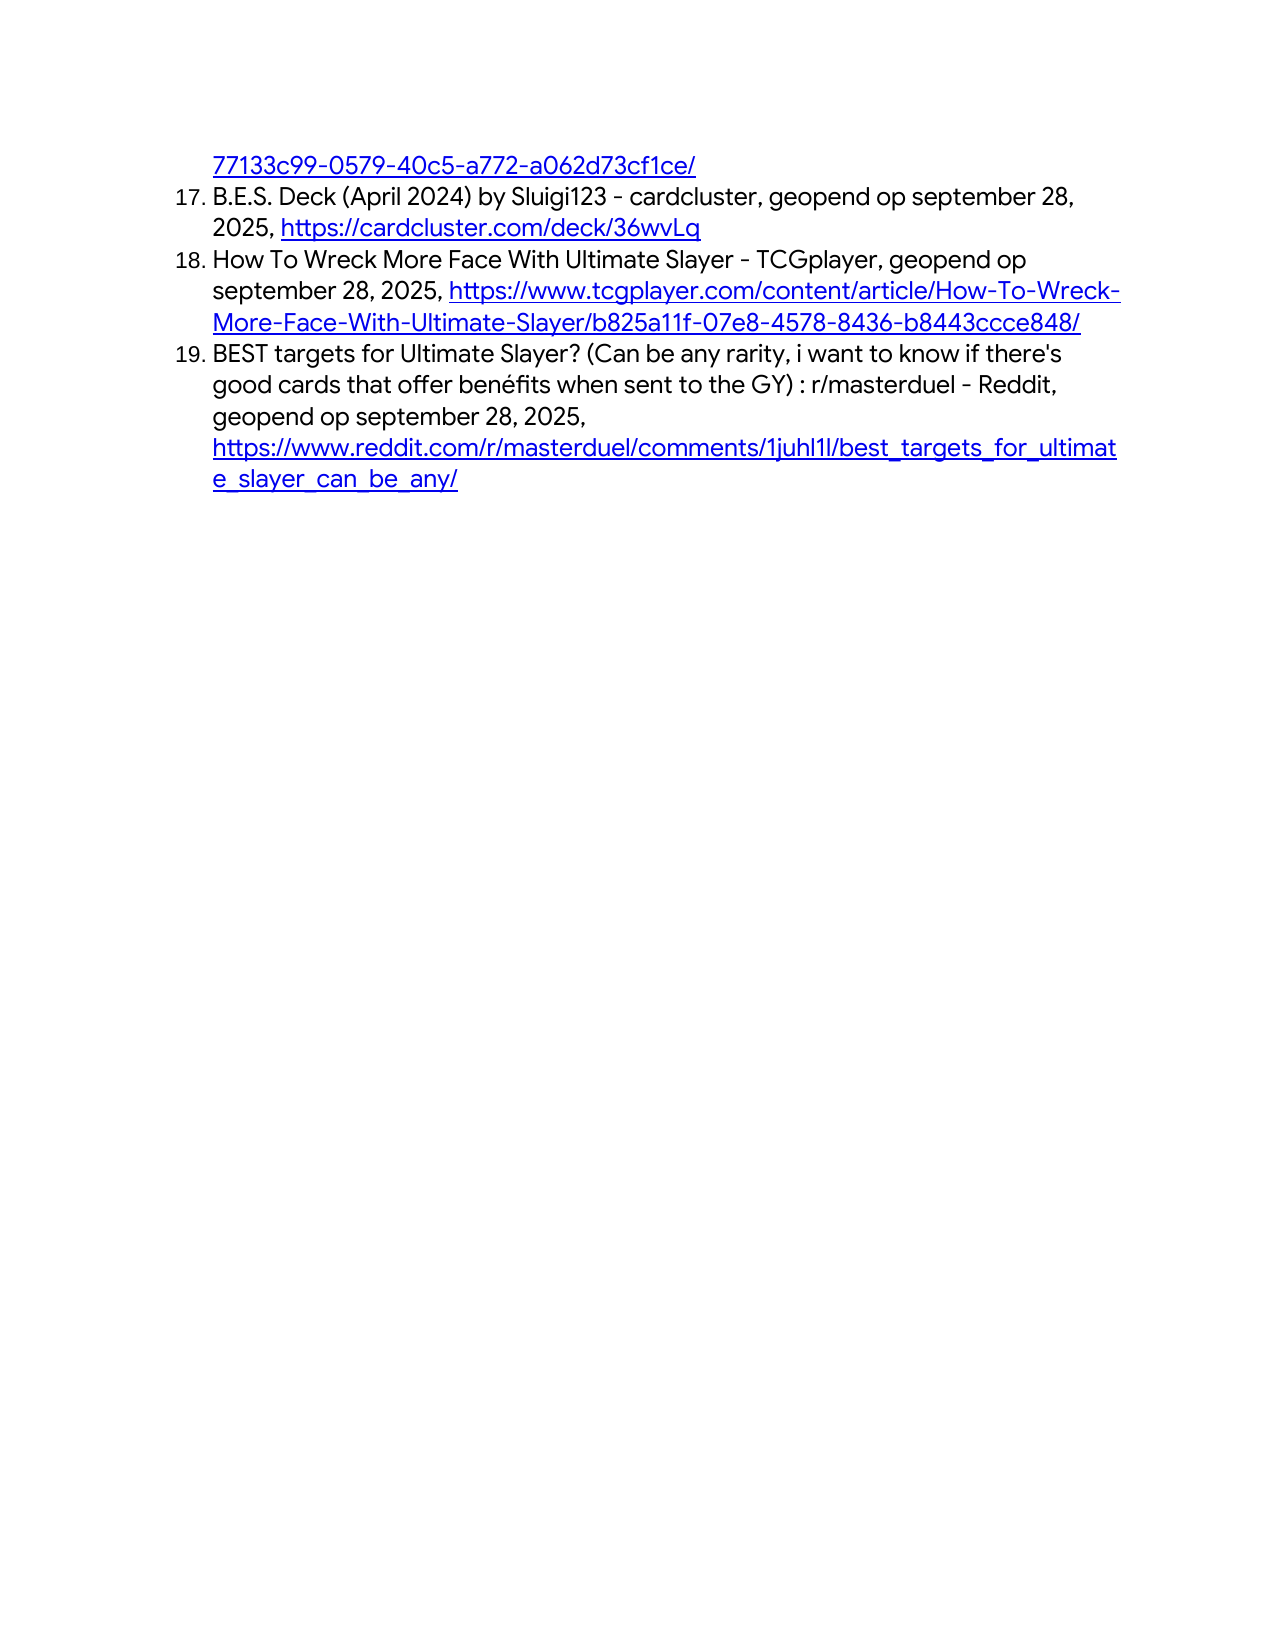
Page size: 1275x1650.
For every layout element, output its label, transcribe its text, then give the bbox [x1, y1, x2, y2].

list How To Wreck More Face With Ultimate Slayer - TCGplayer, geopend op september 28, 2025, https://www.tcgplayer.com/content/article/How-To-Wreck-More-Face-With-Ultimate-Slayer/b825a11f-07e8-4578-8436-b8443ccce848/ [175, 244, 1125, 338]
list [175, 150, 1125, 181]
list BEST targets for Ultimate Slayer? (Can be any rarity, i want to know if there's good cards that offer benéfits when sent to the GY) : r/masterduel - Reddit, geopend op september 28, 2025, https://www.reddit.com/r/masterduel/comments/1juhl1l/best_targets_for_ultimate_slayer_can_be_any/ [175, 338, 1125, 495]
list B.E.S. Deck (April 2024) by Sluigi123 - cardcluster, geopend op september 28, 2025, https://cardcluster.com/deck/36wvLq [175, 181, 1125, 244]
